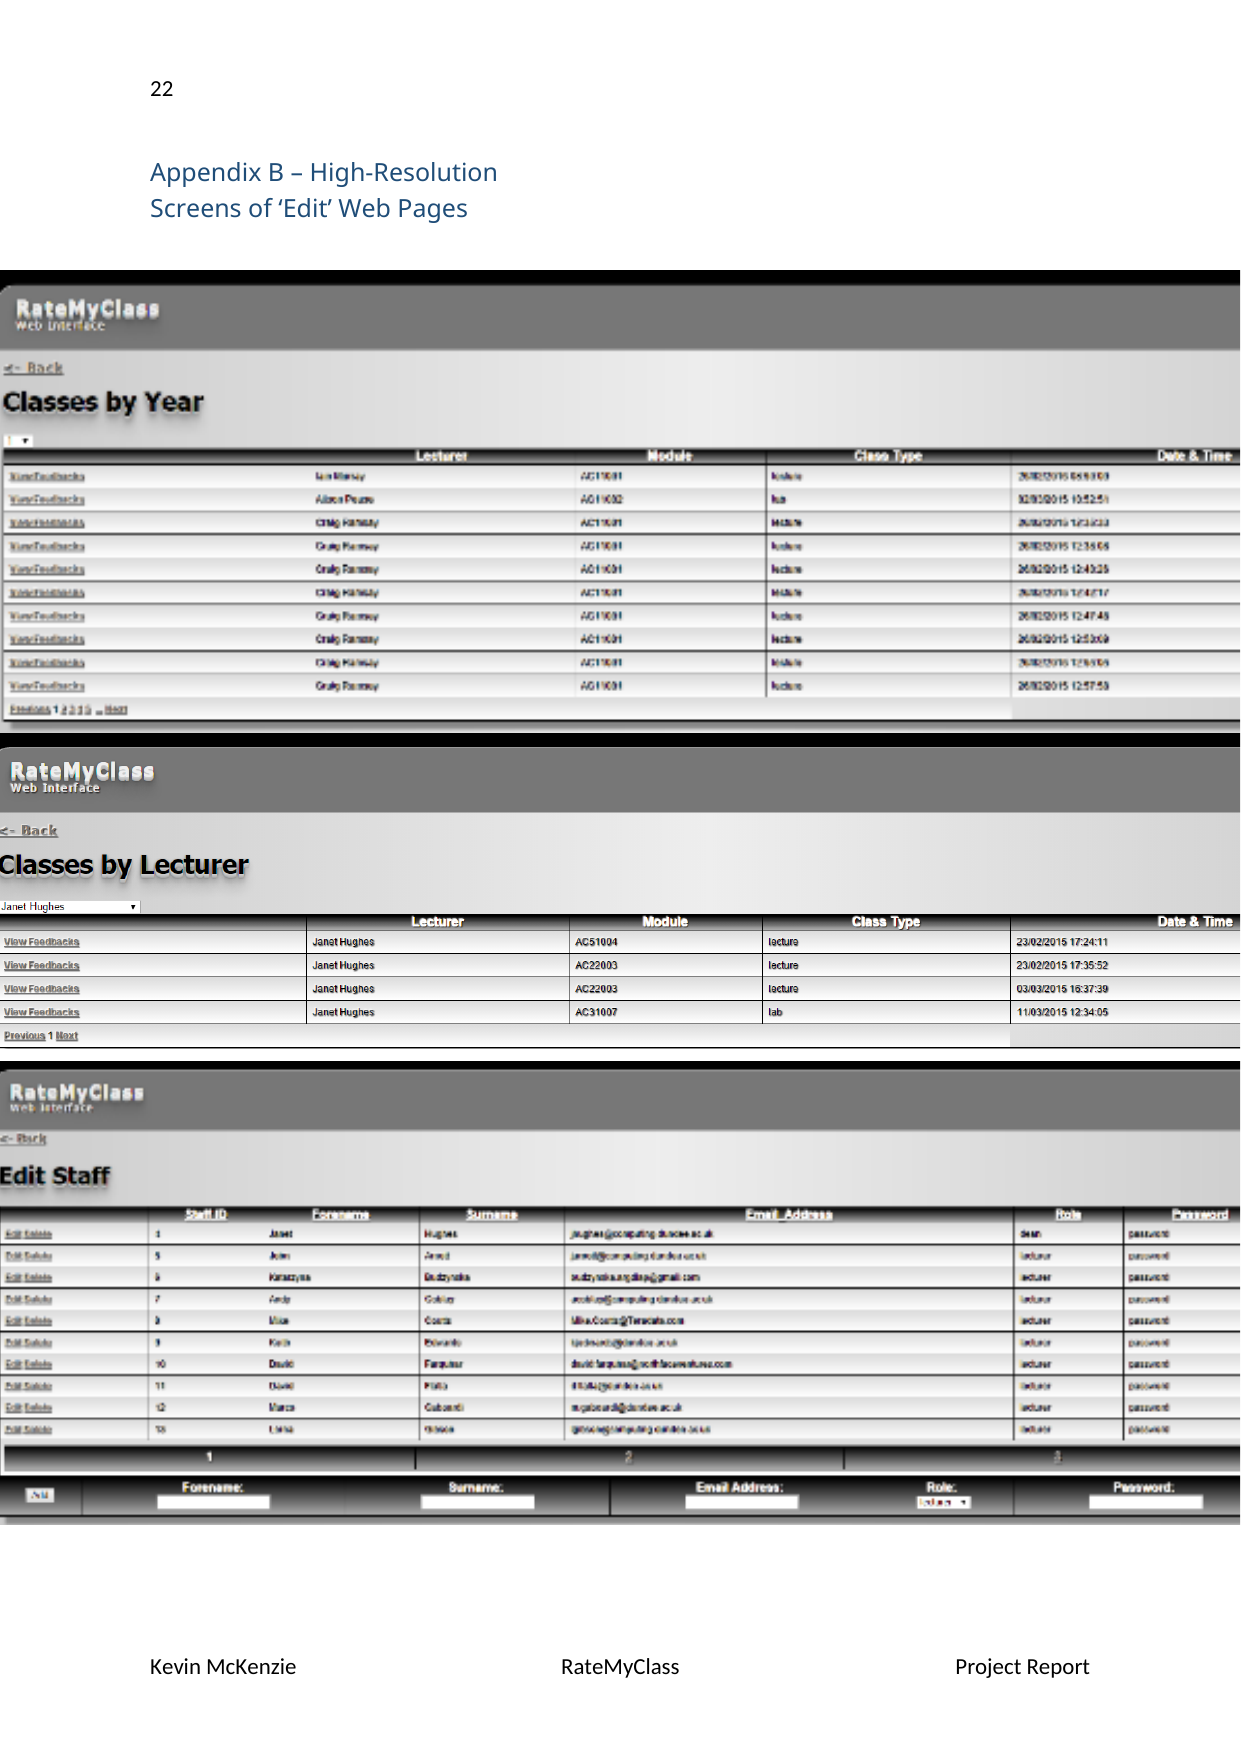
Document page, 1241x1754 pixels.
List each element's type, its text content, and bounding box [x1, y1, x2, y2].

subtitle Appendix B – High-Resolution Screens of ‘Edit’ Web Pages [150, 154, 583, 225]
picture [0, 1061, 1241, 1525]
picture [0, 270, 1241, 1049]
